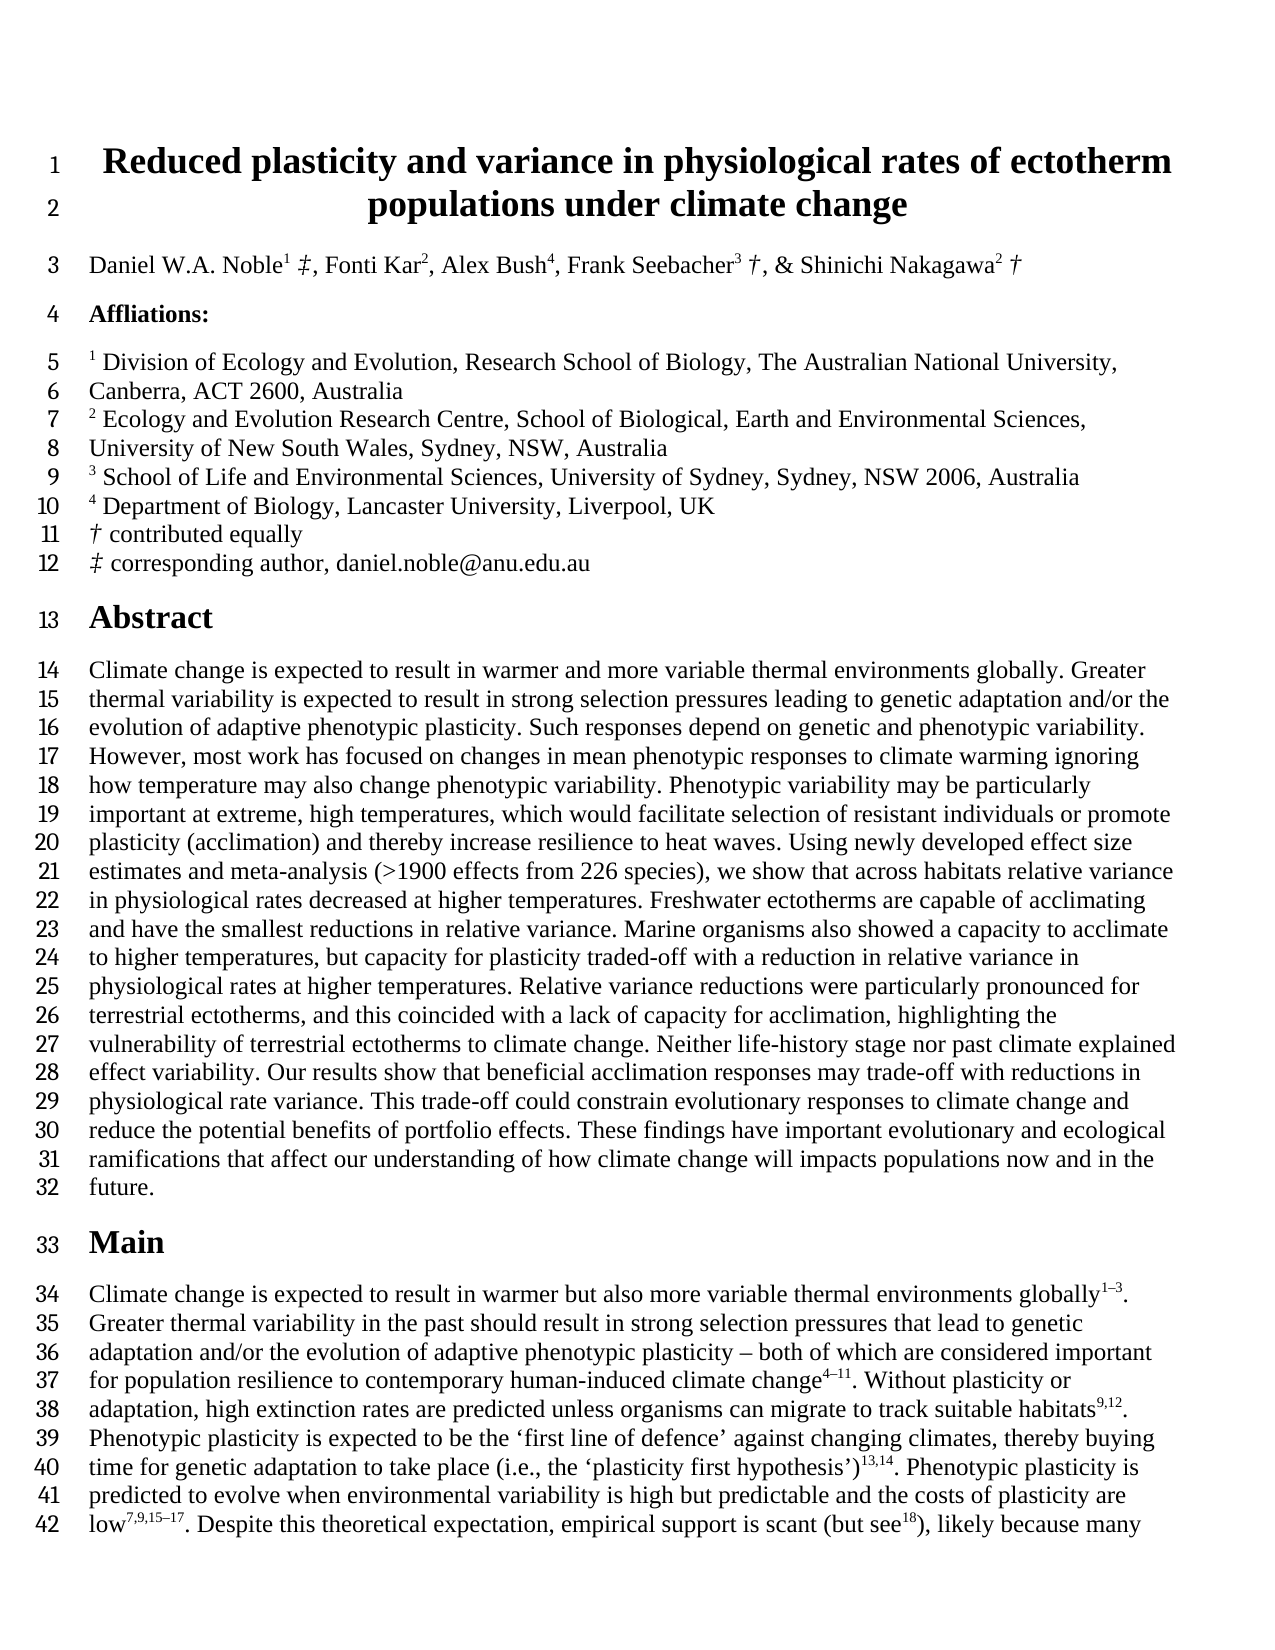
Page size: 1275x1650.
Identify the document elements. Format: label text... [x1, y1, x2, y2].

text Daniel W.A. Noble1 , Fonti Kar2, Alex Bush4, Frank Seebacher3 , & Shinichi Nakagawa2 [89, 250, 1186, 279]
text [89, 1279, 1186, 1538]
text Climate change is expected to result in warmer and more variable thermal environments globally. Greater thermal variability is expected to result in strong selection pressures leading to genetic adaptation and/or the evolution of adaptive phenotypic plasticity. Such responses depend on genetic and phenotypic variability. However, most work has focused on changes in mean phenotypic responses to climate warming ignoring how temperature may also change phenotypic variability. Phenotypic variability may be particularly important at extreme, high temperatures, which would facilitate selection of resistant individuals or promote plasticity (acclimation) and thereby increase resilience to heat waves. Using newly developed effect size estimates and meta-analysis (>1900 effects from 226 species), we show that across habitats relative variance in physiological rates decreased at higher temperatures. Freshwater ectotherms are capable of acclimating and have the smallest reductions in relative variance. Marine organisms also showed a capacity to acclimate to higher temperatures, but capacity for plasticity traded-off with a reduction in relative variance in physiological rates at higher temperatures. Relative variance reductions were particularly pronounced for terrestrial ectotherms, and this coincided with a lack of capacity for acclimation, highlighting the vulnerability of terrestrial ectotherms to climate change. Neither life-history stage nor past climate explained effect variability. Our results show that beneficial acclimation responses may trade-off with reductions in physiological rate variance. This trade-off could constrain evolutionary responses to climate change and reduce the potential benefits of portfolio effects. These findings have important evolutionary and ecological ramifications that affect our understanding of how climate change will impacts populations now and in the future. [89, 655, 1186, 1201]
subtitle Main [89, 1222, 1186, 1260]
subtitle Abstract [89, 598, 1186, 636]
subtitle Affliations: [89, 299, 1186, 328]
title Reduced plasticity and variance in physiological rates of ectotherm populations under climate change [89, 139, 1186, 225]
text 1 Division of Ecology and Evolution, Research School of Biology, The Australian National University, Canberra, ACT 2600, Australia 2 Ecology and Evolution Research Centre, School of Biological, Earth and Environmental Sciences, University of New South Wales, Sydney, NSW, Australia 3 School of Life and Environmental Sciences, University of Sydney, Sydney, NSW 2006, Australia 4 Department of Biology, Lancaster University, Liverpool, UK contributed equally corresponding author, daniel.noble@anu.edu.au [89, 347, 1186, 577]
